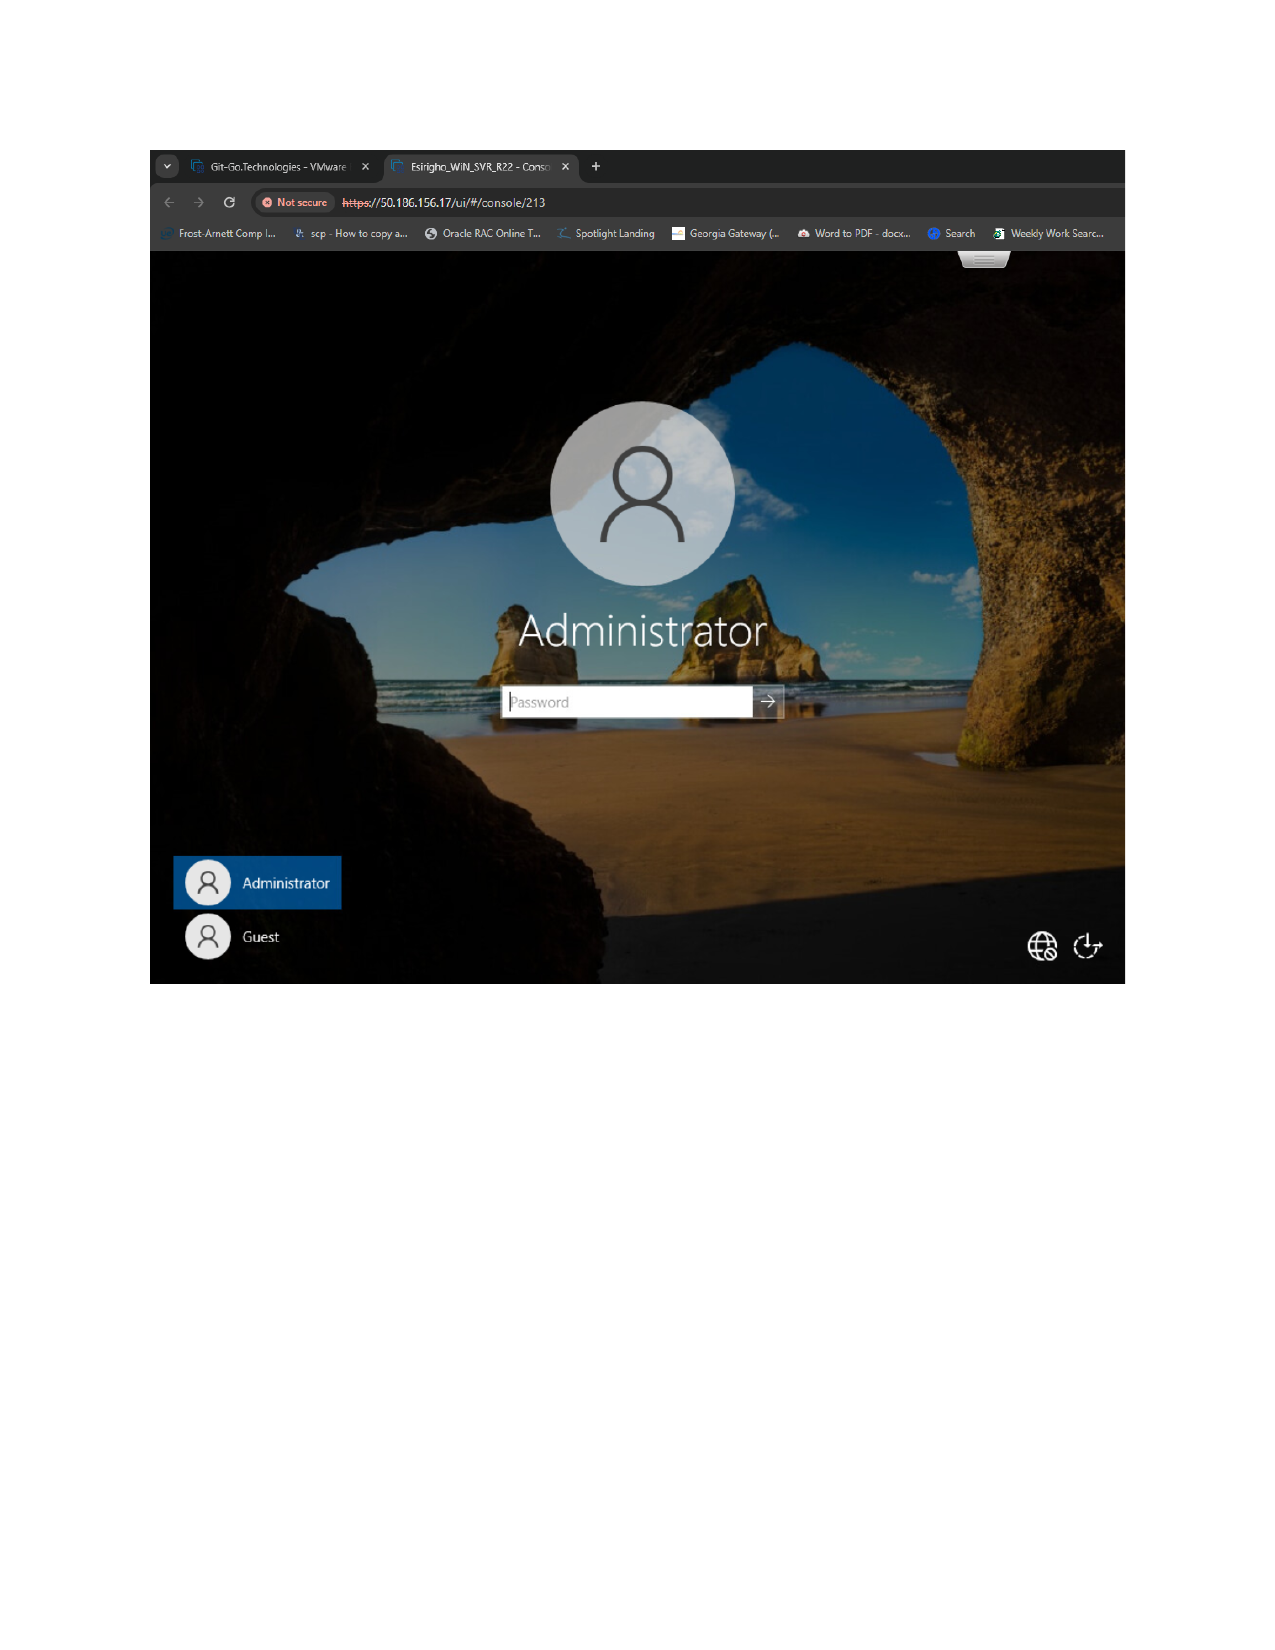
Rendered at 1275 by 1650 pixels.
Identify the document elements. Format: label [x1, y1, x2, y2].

picture [150, 150, 1125, 984]
